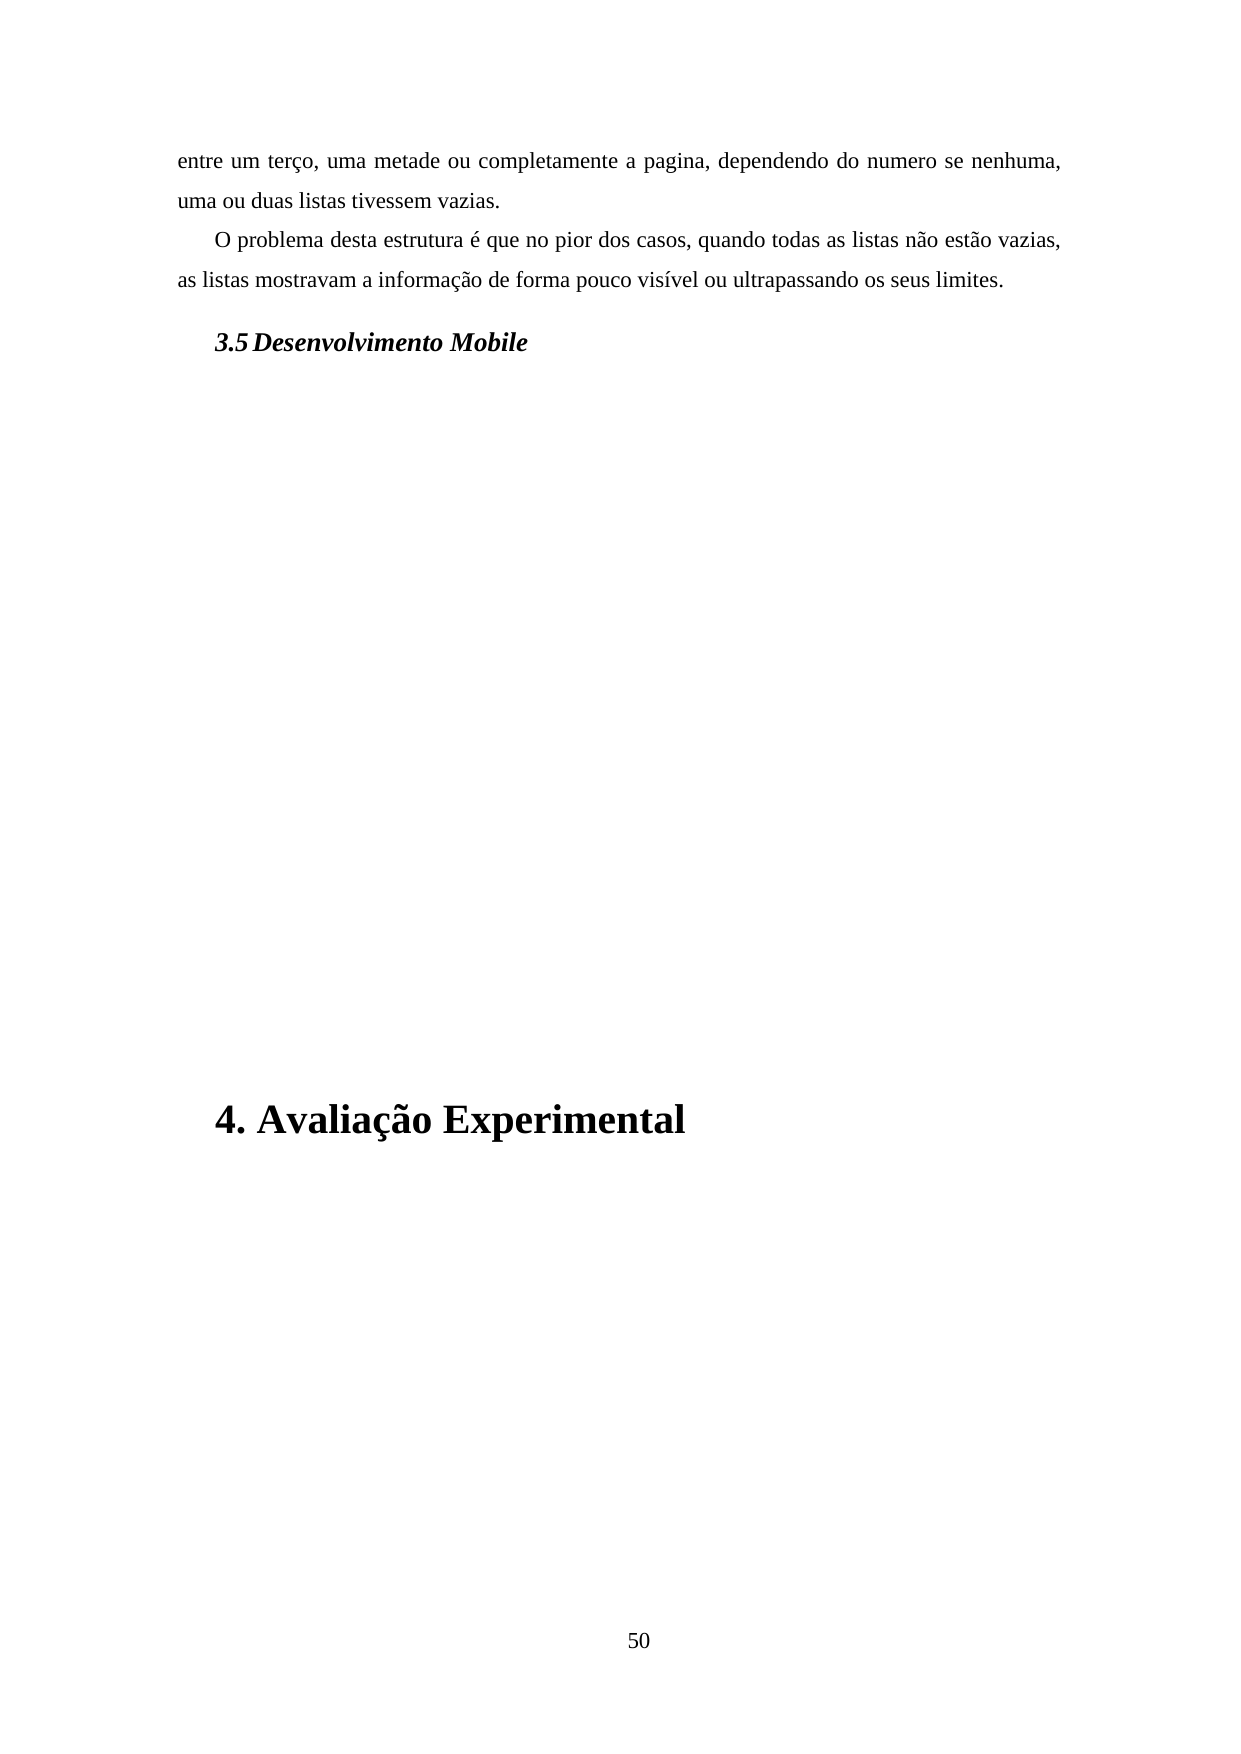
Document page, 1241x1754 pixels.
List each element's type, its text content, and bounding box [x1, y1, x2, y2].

subtitle 4. Avaliação Experimental [215, 1094, 1063, 1142]
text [177, 148, 1063, 213]
subtitle Desenvolvimento Mobile [215, 326, 1063, 357]
text O problema desta estrutura é que no pior dos casos, quando todas as listas não estão vazias, as listas mostravam a informação de forma pouco visível ou ultrapassando os seus limites. [177, 227, 1063, 292]
